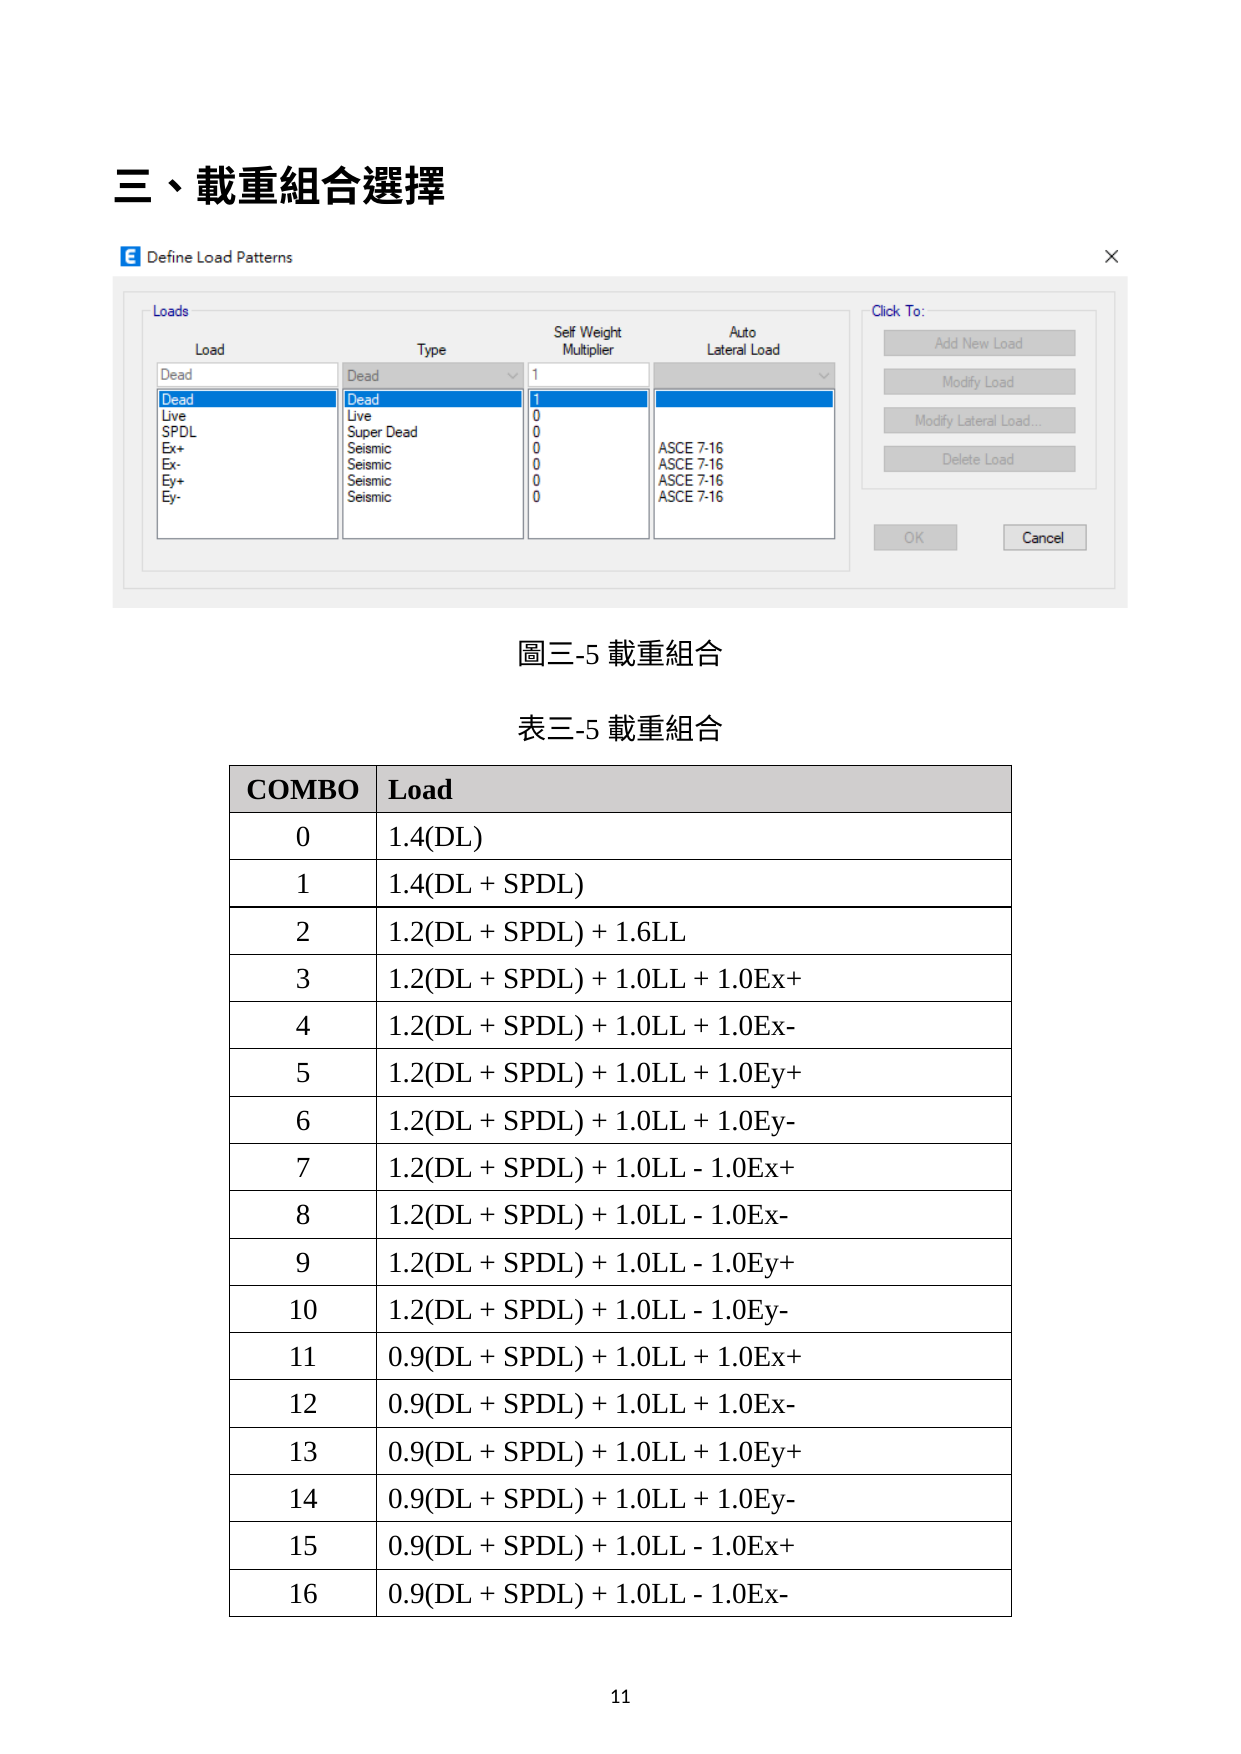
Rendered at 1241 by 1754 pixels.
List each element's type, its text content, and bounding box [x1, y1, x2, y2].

table_cell 0.9(DL + SPDL) + 1.0LL - 1.0Ex- [377, 1570, 1011, 1616]
table_cell 1 [230, 860, 376, 906]
table_cell 1.4(DL + SPDL) [377, 860, 1011, 906]
table_cell 16 [230, 1570, 376, 1616]
table_cell 0 [230, 813, 376, 859]
table_cell 11 [230, 1333, 376, 1379]
table_cell 13 [230, 1428, 376, 1474]
table_cell 0.9(DL + SPDL) + 1.0LL + 1.0Ey+ [377, 1428, 1011, 1474]
subtitle 載重組合選擇 [112, 146, 1128, 221]
table_cell 0.9(DL + SPDL) + 1.0LL + 1.0Ex+ [377, 1333, 1011, 1379]
table_cell 1.2(DL + SPDL) + 1.0LL - 1.0Ex- [377, 1191, 1011, 1237]
table_cell 8 [230, 1191, 376, 1237]
table_cell 1.2(DL + SPDL) + 1.0LL - 1.0Ey+ [377, 1239, 1011, 1285]
table_cell 14 [230, 1475, 376, 1521]
table_cell 5 [230, 1049, 376, 1096]
table_cell 0.9(DL + SPDL) + 1.0LL + 1.0Ey- [377, 1475, 1011, 1521]
table_cell 1.2(DL + SPDL) + 1.0LL + 1.0Ey+ [377, 1049, 1011, 1096]
table_cell 7 [230, 1144, 376, 1190]
table_cell 1.4(DL) [377, 813, 1011, 859]
table_cell 1.2(DL + SPDL) + 1.0LL + 1.0Ey- [377, 1097, 1011, 1143]
table_cell 0.9(DL + SPDL) + 1.0LL + 1.0Ex- [377, 1380, 1011, 1427]
table_cell 10 [230, 1286, 376, 1332]
table_cell 1.2(DL + SPDL) + 1.0LL + 1.0Ex- [377, 1002, 1011, 1048]
table_cell 9 [230, 1239, 376, 1285]
table_header COMBO [230, 766, 376, 812]
table_header Load [377, 766, 1011, 812]
table_cell 1.2(DL + SPDL) + 1.0LL - 1.0Ey- [377, 1286, 1011, 1332]
table_cell 6 [230, 1097, 376, 1143]
table_cell 2 [230, 908, 376, 954]
table_cell 1.2(DL + SPDL) + 1.6LL [377, 908, 1011, 954]
picture [112, 239, 1128, 608]
table_cell 0.9(DL + SPDL) + 1.0LL - 1.0Ex+ [377, 1522, 1011, 1568]
table_cell 1.2(DL + SPDL) + 1.0LL + 1.0Ex+ [377, 955, 1011, 1001]
table_cell 1.2(DL + SPDL) + 1.0LL - 1.0Ex+ [377, 1144, 1011, 1190]
table_cell 12 [230, 1380, 376, 1427]
table_cell 15 [230, 1522, 376, 1568]
table_cell 3 [230, 955, 376, 1001]
table_cell 4 [230, 1002, 376, 1048]
